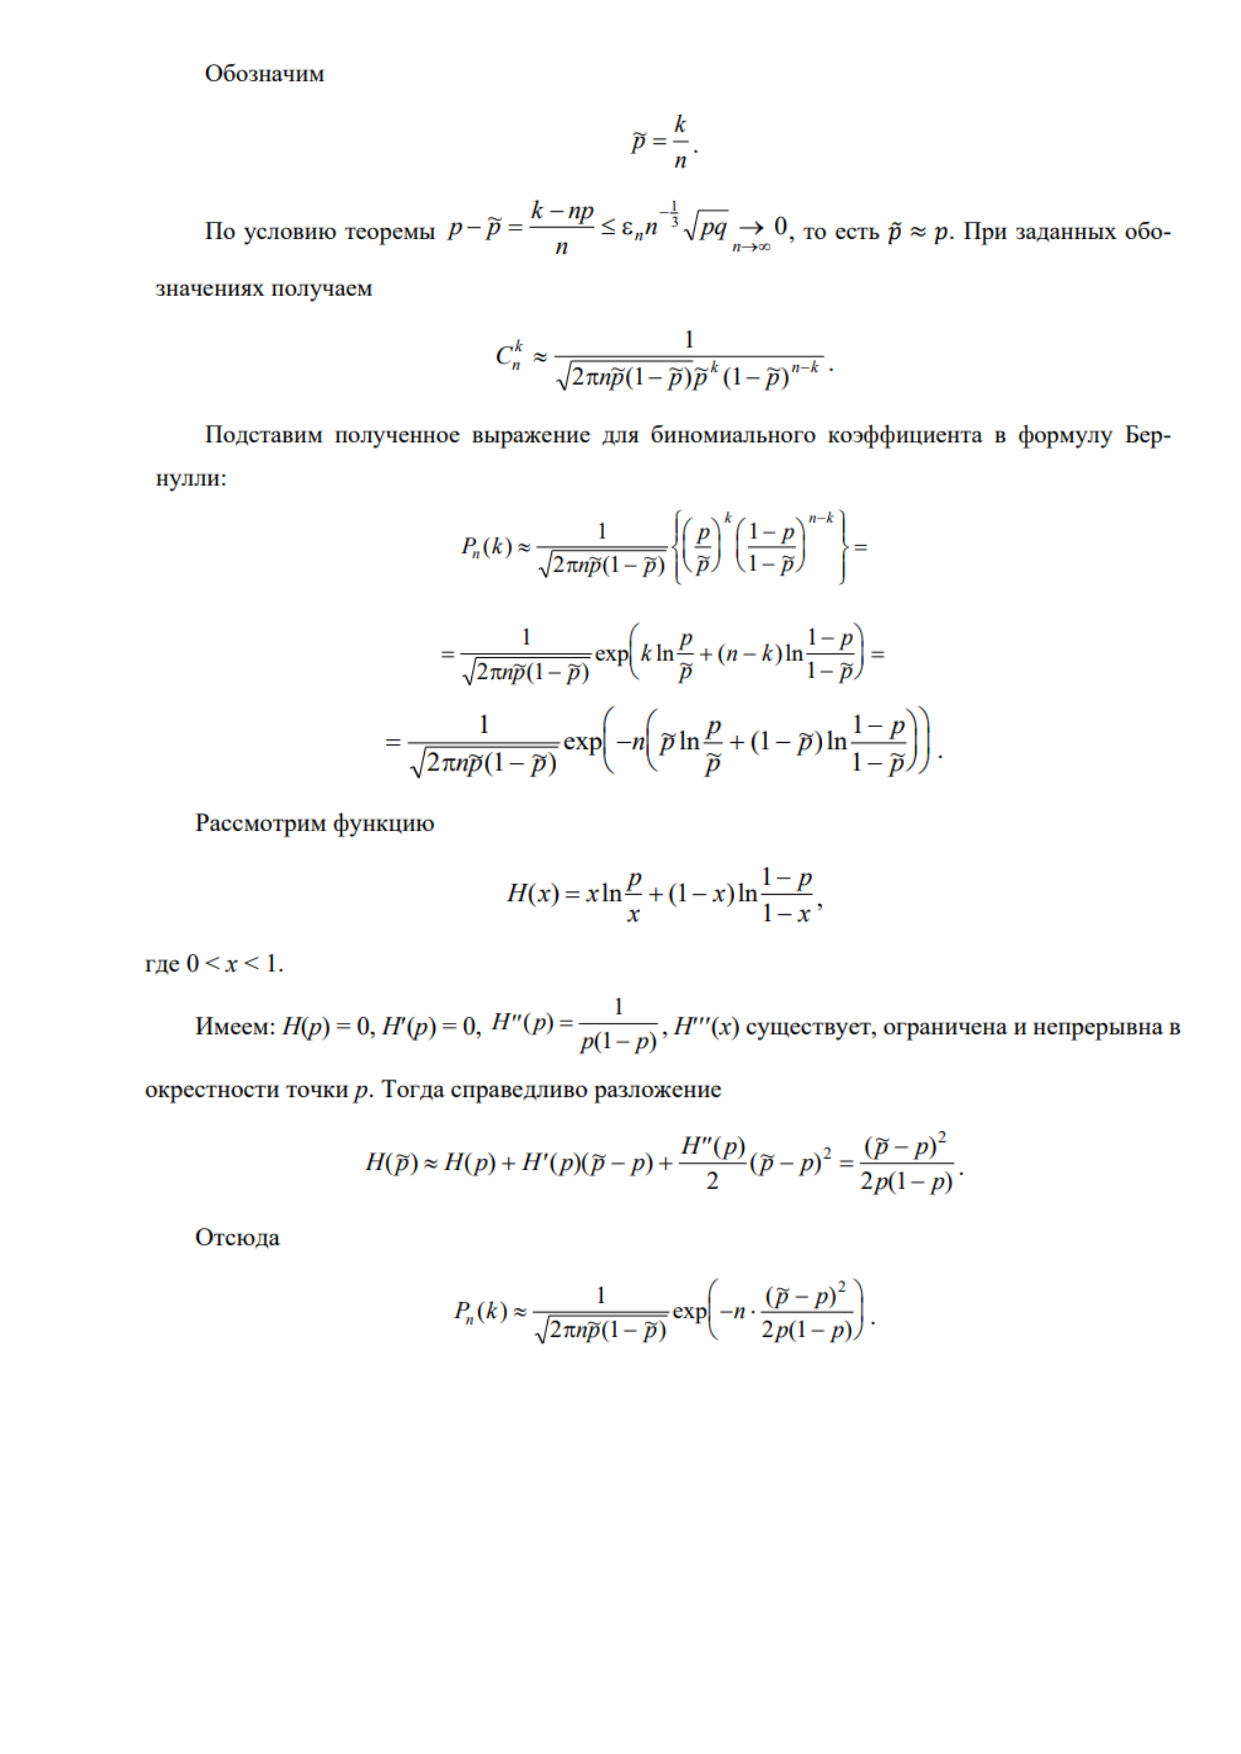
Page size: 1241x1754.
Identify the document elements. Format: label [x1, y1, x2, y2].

picture [125, 59, 1189, 1351]
